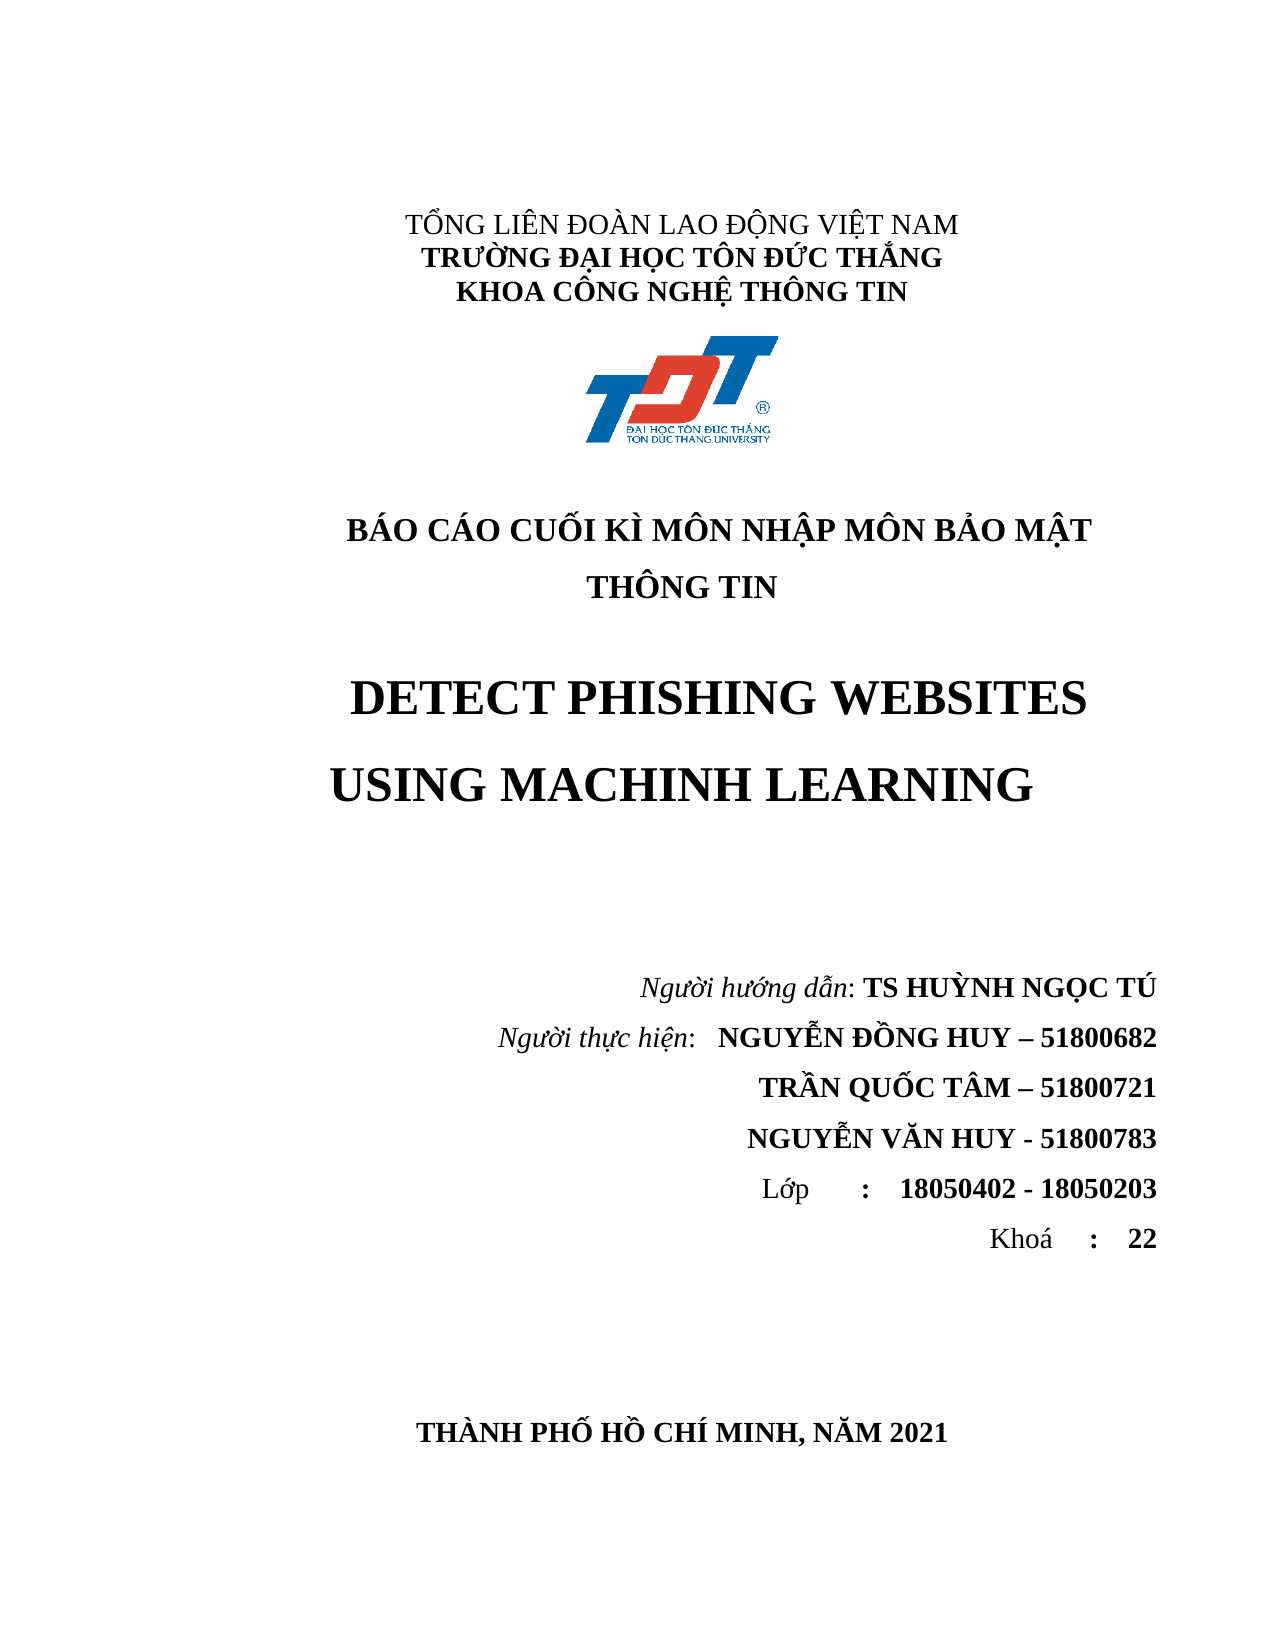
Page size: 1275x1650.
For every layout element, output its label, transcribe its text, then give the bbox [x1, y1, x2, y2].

text Người thực hiện: NGUYỄN ĐỒNG HUY – 51800682 [207, 1020, 1157, 1054]
text KHOA CÔNG NGHỆ THÔNG TIN [207, 274, 1157, 307]
text TRẦN QUỐC TÂM – 51800721 [207, 1071, 1157, 1104]
text Người hướng dẫn: TS HUỲNH NGỌC TÚ [207, 970, 1157, 1003]
text Lớp : 18050402 - 18050203 [207, 1171, 1157, 1205]
text TỔNG LIÊN ĐOÀN LAO ĐỘNG VIỆT NAM [207, 207, 1157, 240]
text TRƯỜNG ĐẠI HỌC TÔN ĐỨC THẮNG [207, 240, 1157, 274]
picture [585, 336, 779, 443]
text Khoá : 22 [207, 1221, 1157, 1255]
text NGUYỄN VĂN HUY - 51800783 [207, 1121, 1157, 1154]
text DETECT PHISHING WEBSITES USING MACHINH LEARNING [207, 668, 1157, 812]
text BÁO CÁO CUỐI KÌ MÔN NHẬP MÔN BẢO MẬT THÔNG TIN [207, 510, 1157, 606]
text THÀNH PHỐ HỒ CHÍ MINH, NĂM 2021 [207, 1416, 1157, 1449]
